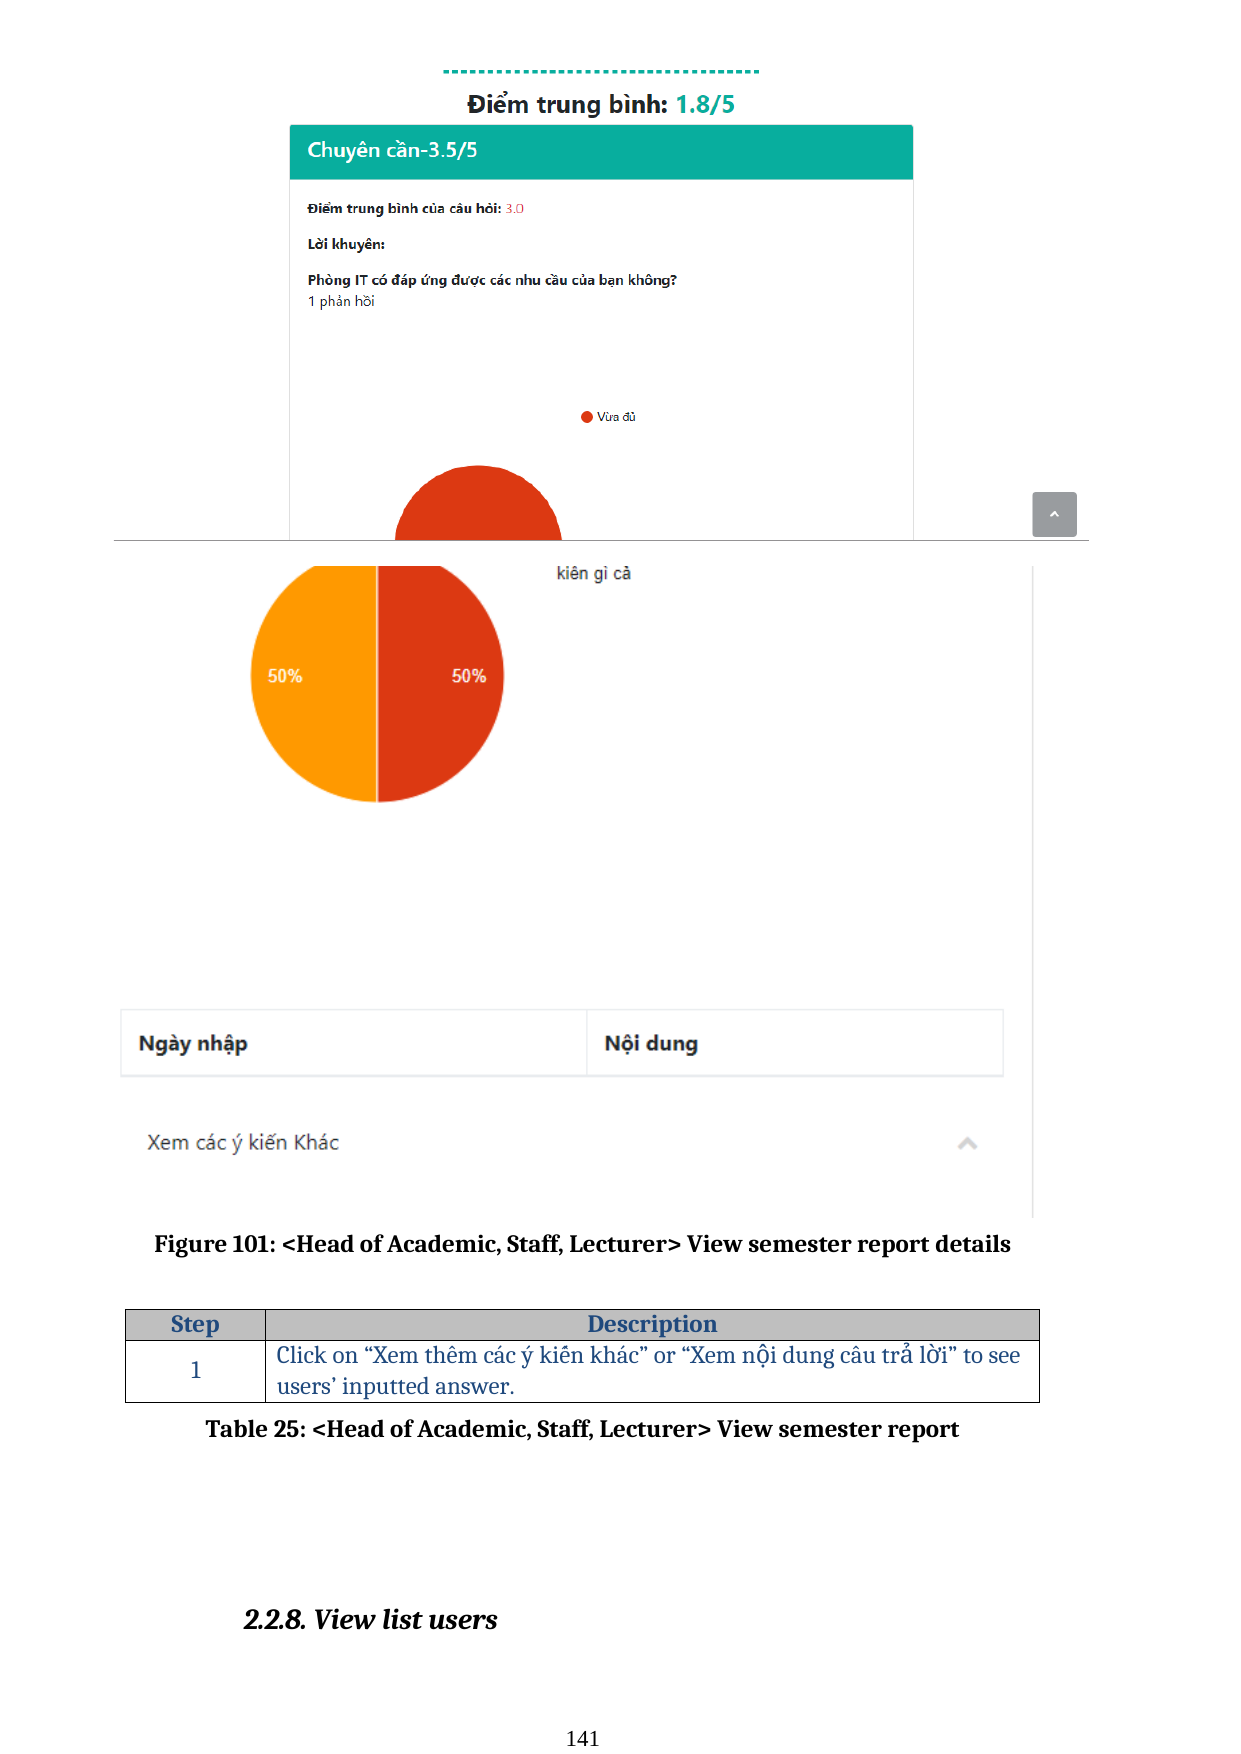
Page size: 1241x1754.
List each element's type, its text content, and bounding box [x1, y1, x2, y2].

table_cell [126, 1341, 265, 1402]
list Table 25: <Head of Academic, Staff, Lecturer> View semester report [46, 1415, 1119, 1444]
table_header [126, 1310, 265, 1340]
subtitle View list users [220, 1603, 1119, 1637]
picture [95, 566, 1071, 1218]
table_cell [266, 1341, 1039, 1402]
text Figure 101: <Head of Academic, Staff, Lecturer> View semester report details [46, 1230, 1119, 1259]
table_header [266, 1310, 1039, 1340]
picture [113, 65, 1089, 541]
